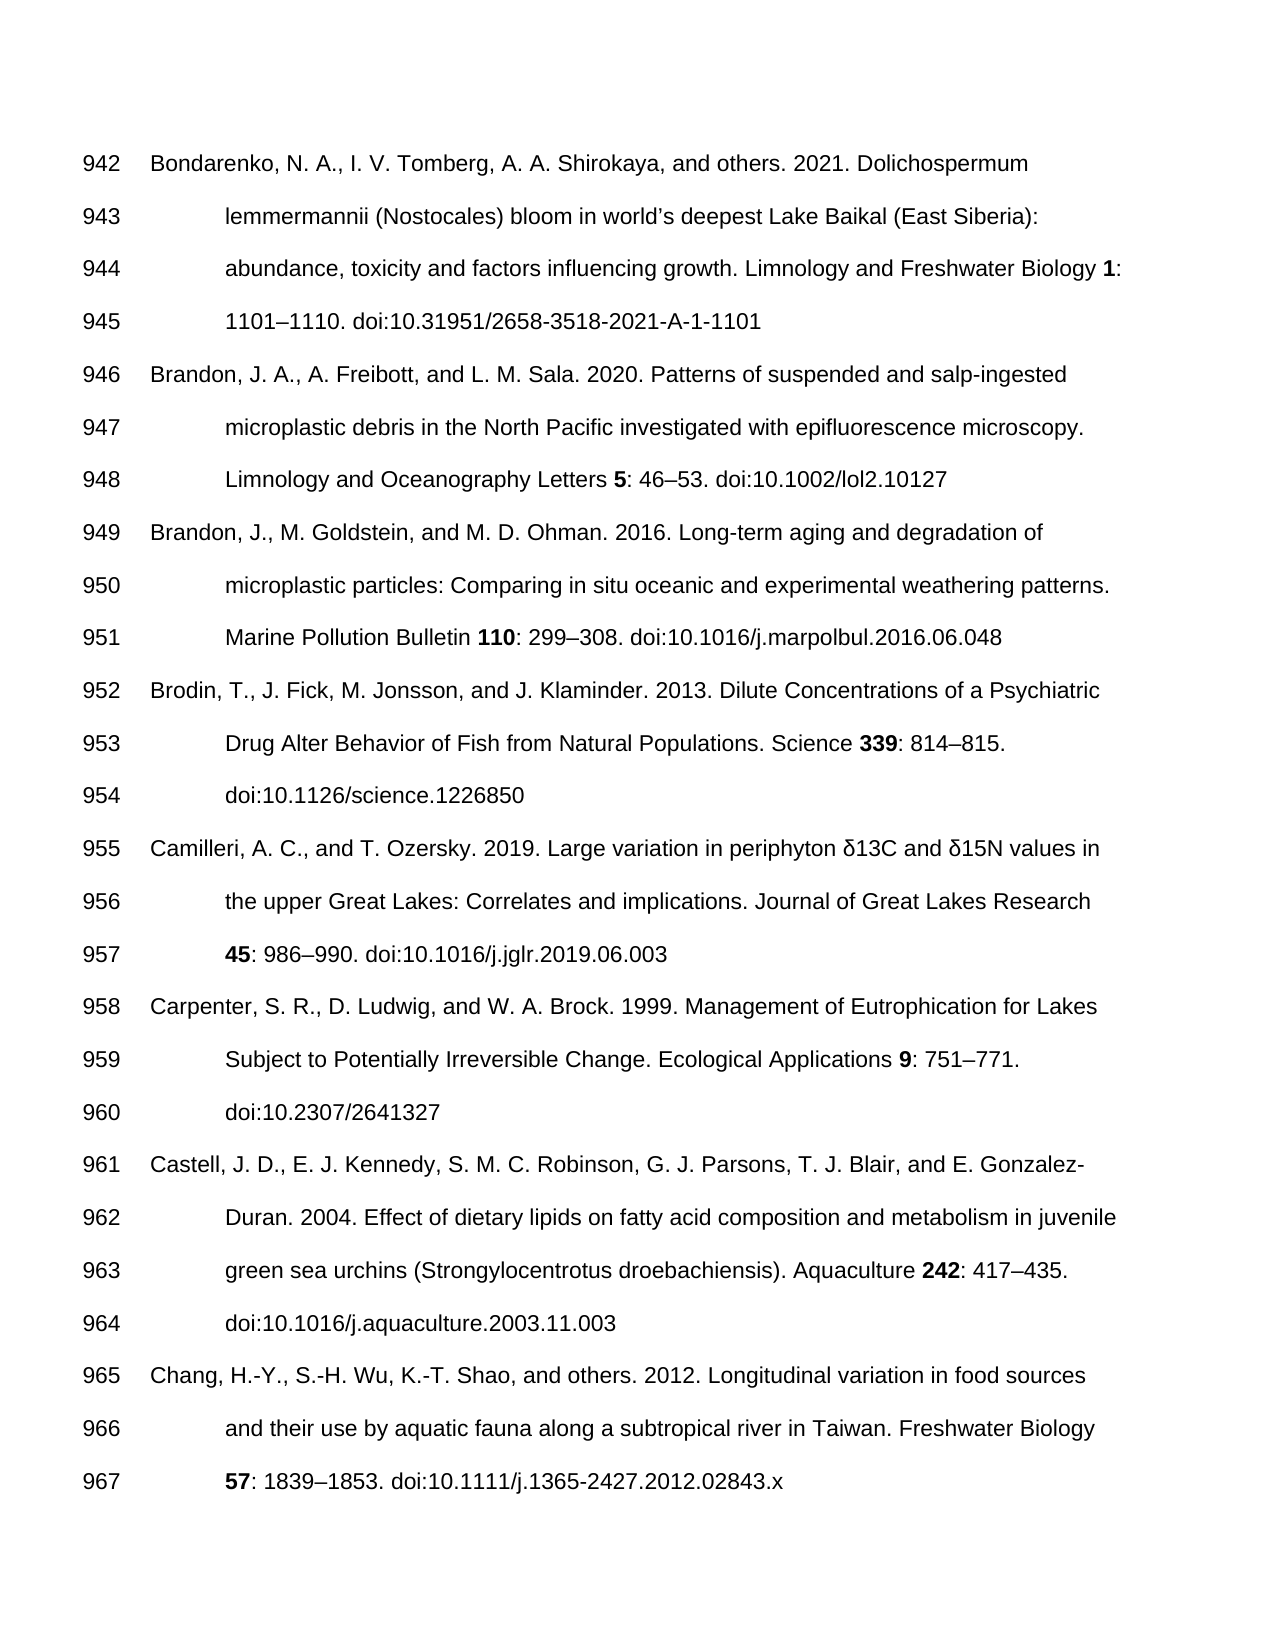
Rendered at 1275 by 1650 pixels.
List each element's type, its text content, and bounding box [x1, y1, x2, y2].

text Bondarenko, N. A., I. V. Tomberg, A. A. Shirokaya, and others. 2021. Dolichospermum lemmermannii (Nostocales) bloom in world’s deepest Lake Baikal (East Siberia): abundance, toxicity and factors influencing growth. Limnology and Freshwater Biology 1: 1101–1110. doi:10.31951/2658-3518-2021-A-1-1101 [150, 150, 1125, 334]
text Camilleri, A. C., and T. Ozersky. 2019. Large variation in periphyton δ13C and δ15N values in the upper Great Lakes: Correlates and implications. Journal of Great Lakes Research 45: 986–990. doi:10.1016/j.jglr.2019.06.003 [150, 835, 1125, 967]
text Brandon, J. A., A. Freibott, and L. M. Sala. 2020. Patterns of suspended and salp-ingested microplastic debris in the North Pacific investigated with epifluorescence microscopy. Limnology and Oceanography Letters 5: 46–53. doi:10.1002/lol2.10127 [150, 361, 1125, 493]
text Chang, H.-Y., S.-H. Wu, K.-T. Shao, and others. 2012. Longitudinal variation in food sources and their use by aquatic fauna along a subtropical river in Taiwan. Freshwater Biology 57: 1839–1853. doi:10.1111/j.1365-2427.2012.02843.x [150, 1362, 1125, 1494]
text Brandon, J., M. Goldstein, and M. D. Ohman. 2016. Long-term aging and degradation of microplastic particles: Comparing in situ oceanic and experimental weathering patterns. Marine Pollution Bulletin 110: 299–308. doi:10.1016/j.marpolbul.2016.06.048 [150, 519, 1125, 651]
text Carpenter, S. R., D. Ludwig, and W. A. Brock. 1999. Management of Eutrophication for Lakes Subject to Potentially Irreversible Change. Ecological Applications 9: 751–771. doi:10.2307/2641327 [150, 993, 1125, 1125]
text Castell, J. D., E. J. Kennedy, S. M. C. Robinson, G. J. Parsons, T. J. Blair, and E. Gonzalez-Duran. 2004. Effect of dietary lipids on fatty acid composition and metabolism in juvenile green sea urchins (Strongylocentrotus droebachiensis). Aquaculture 242: 417–435. doi:10.1016/j.aquaculture.2003.11.003 [150, 1151, 1125, 1336]
text Brodin, T., J. Fick, M. Jonsson, and J. Klaminder. 2013. Dilute Concentrations of a Psychiatric Drug Alter Behavior of Fish from Natural Populations. Science 339: 814–815. doi:10.1126/science.1226850 [150, 677, 1125, 809]
